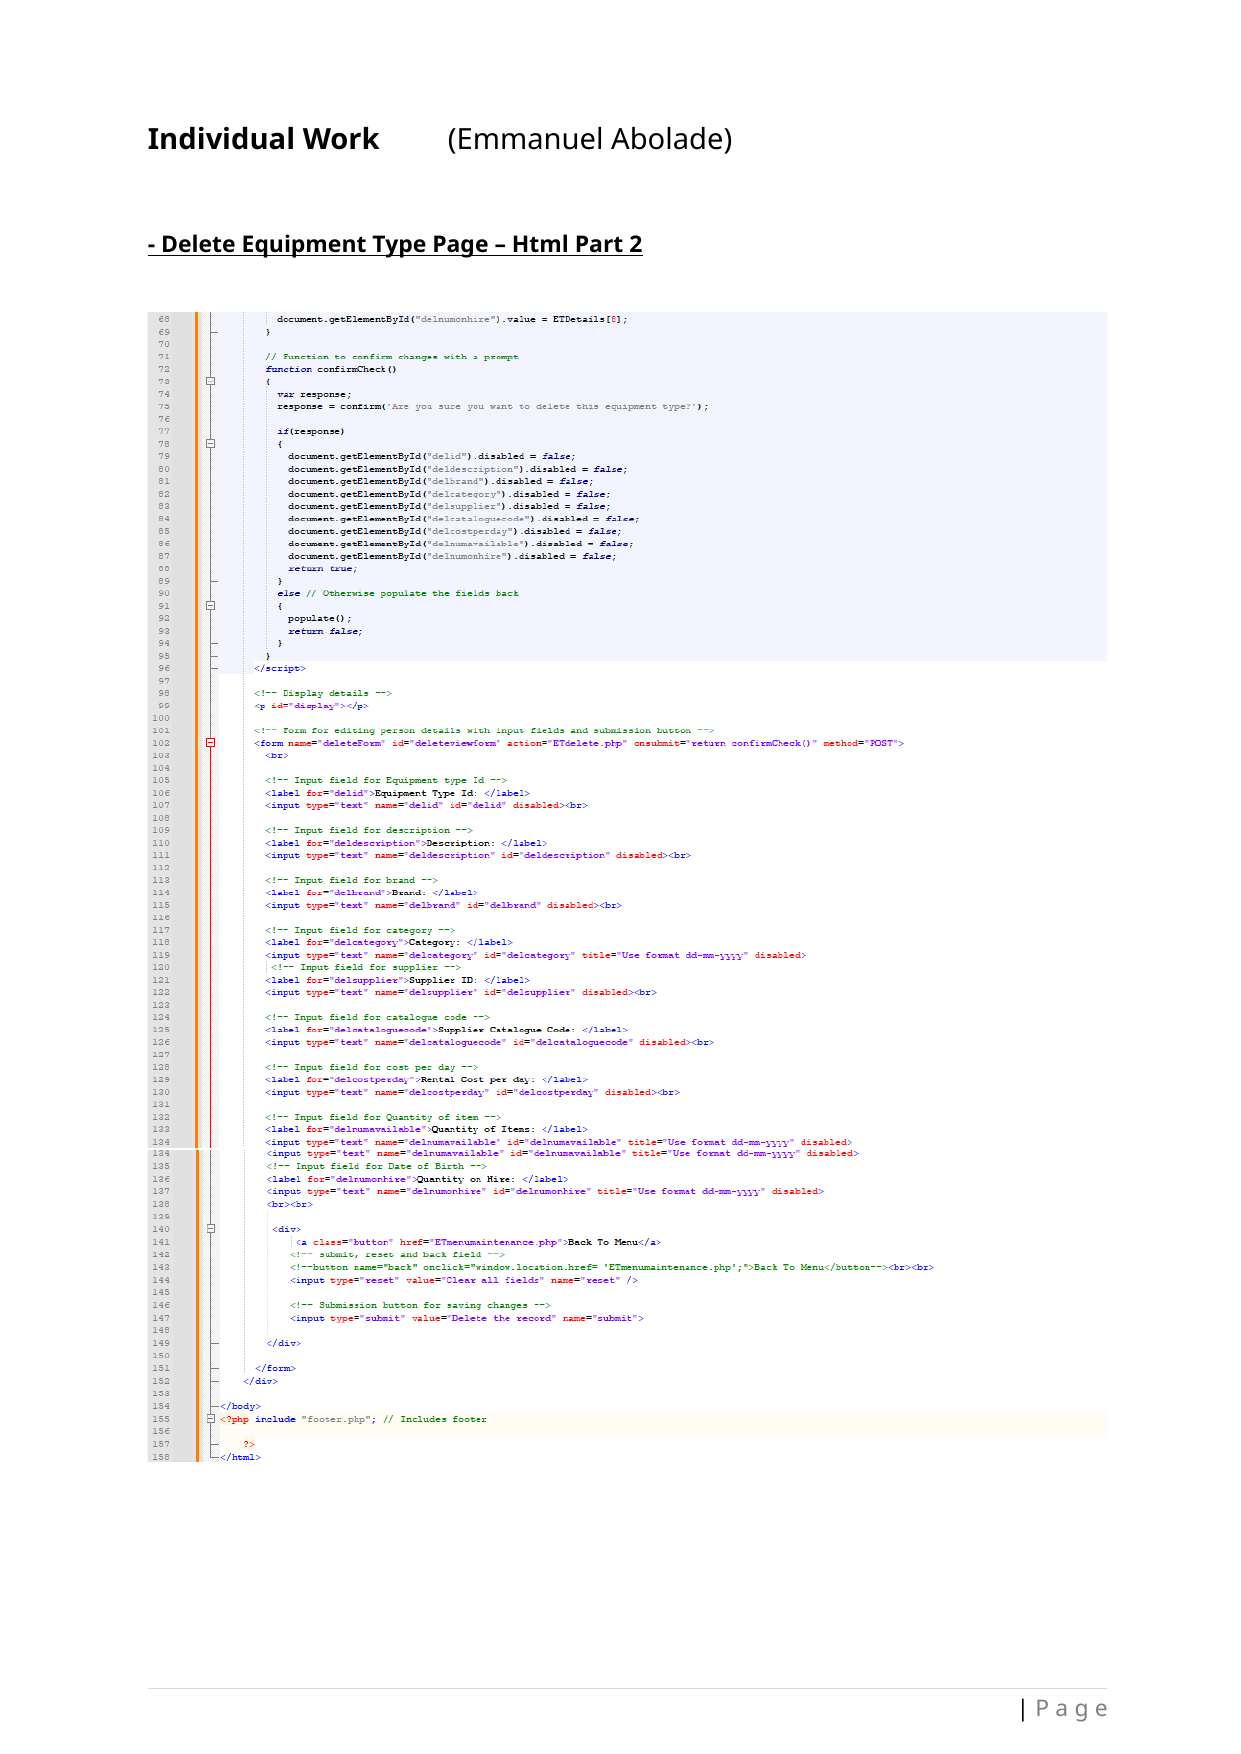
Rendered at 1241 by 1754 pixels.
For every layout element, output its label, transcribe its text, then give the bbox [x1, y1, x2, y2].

picture [147, 312, 1108, 1148]
text Individual Work (Emmanuel Abolade) [148, 118, 1107, 158]
picture [147, 1150, 1108, 1462]
text - Delete Equipment Type Page – Html Part 2 [148, 228, 1107, 259]
